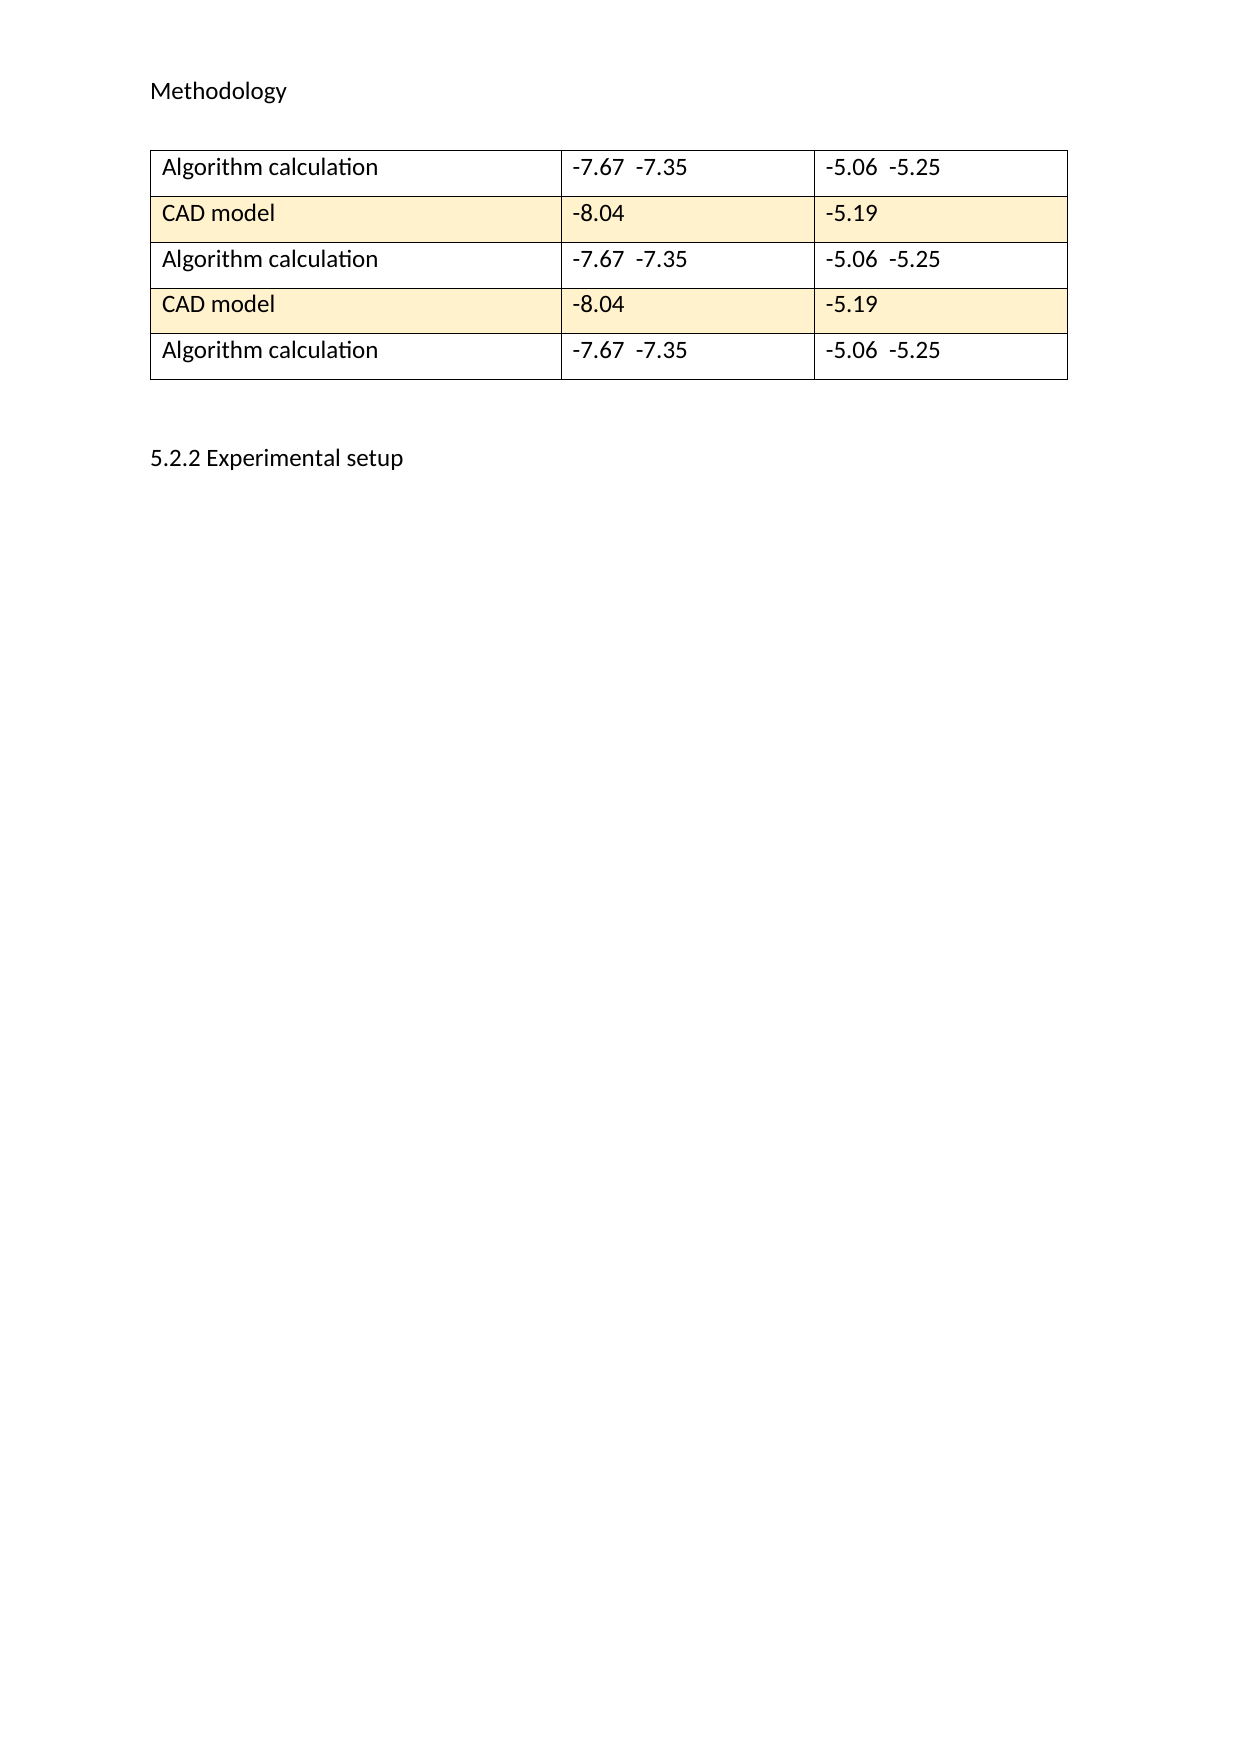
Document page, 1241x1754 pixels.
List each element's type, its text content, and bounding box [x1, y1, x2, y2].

table_cell -5.06 -5.25 [815, 151, 1067, 196]
table_cell -5.06 -5.25 [815, 334, 1067, 379]
table_cell -5.19 [815, 289, 1067, 333]
table_cell -7.67 -7.35 [562, 334, 814, 379]
table_cell Algorithm calculation [151, 334, 561, 379]
table_cell -5.19 [815, 197, 1067, 242]
table_cell -7.67 -7.35 [562, 151, 814, 196]
table_cell -8.04 [562, 197, 814, 242]
table_cell -7.67 -7.35 [562, 243, 814, 287]
table_cell CAD model [151, 197, 561, 242]
table_cell Algorithm calculation [151, 151, 561, 196]
table_cell -5.06 -5.25 [815, 243, 1067, 287]
table_cell CAD model [151, 289, 561, 333]
table_cell -8.04 [562, 289, 814, 333]
table_cell Algorithm calculation [151, 243, 561, 287]
text 5.2.2 Experimental setup [150, 443, 1090, 473]
